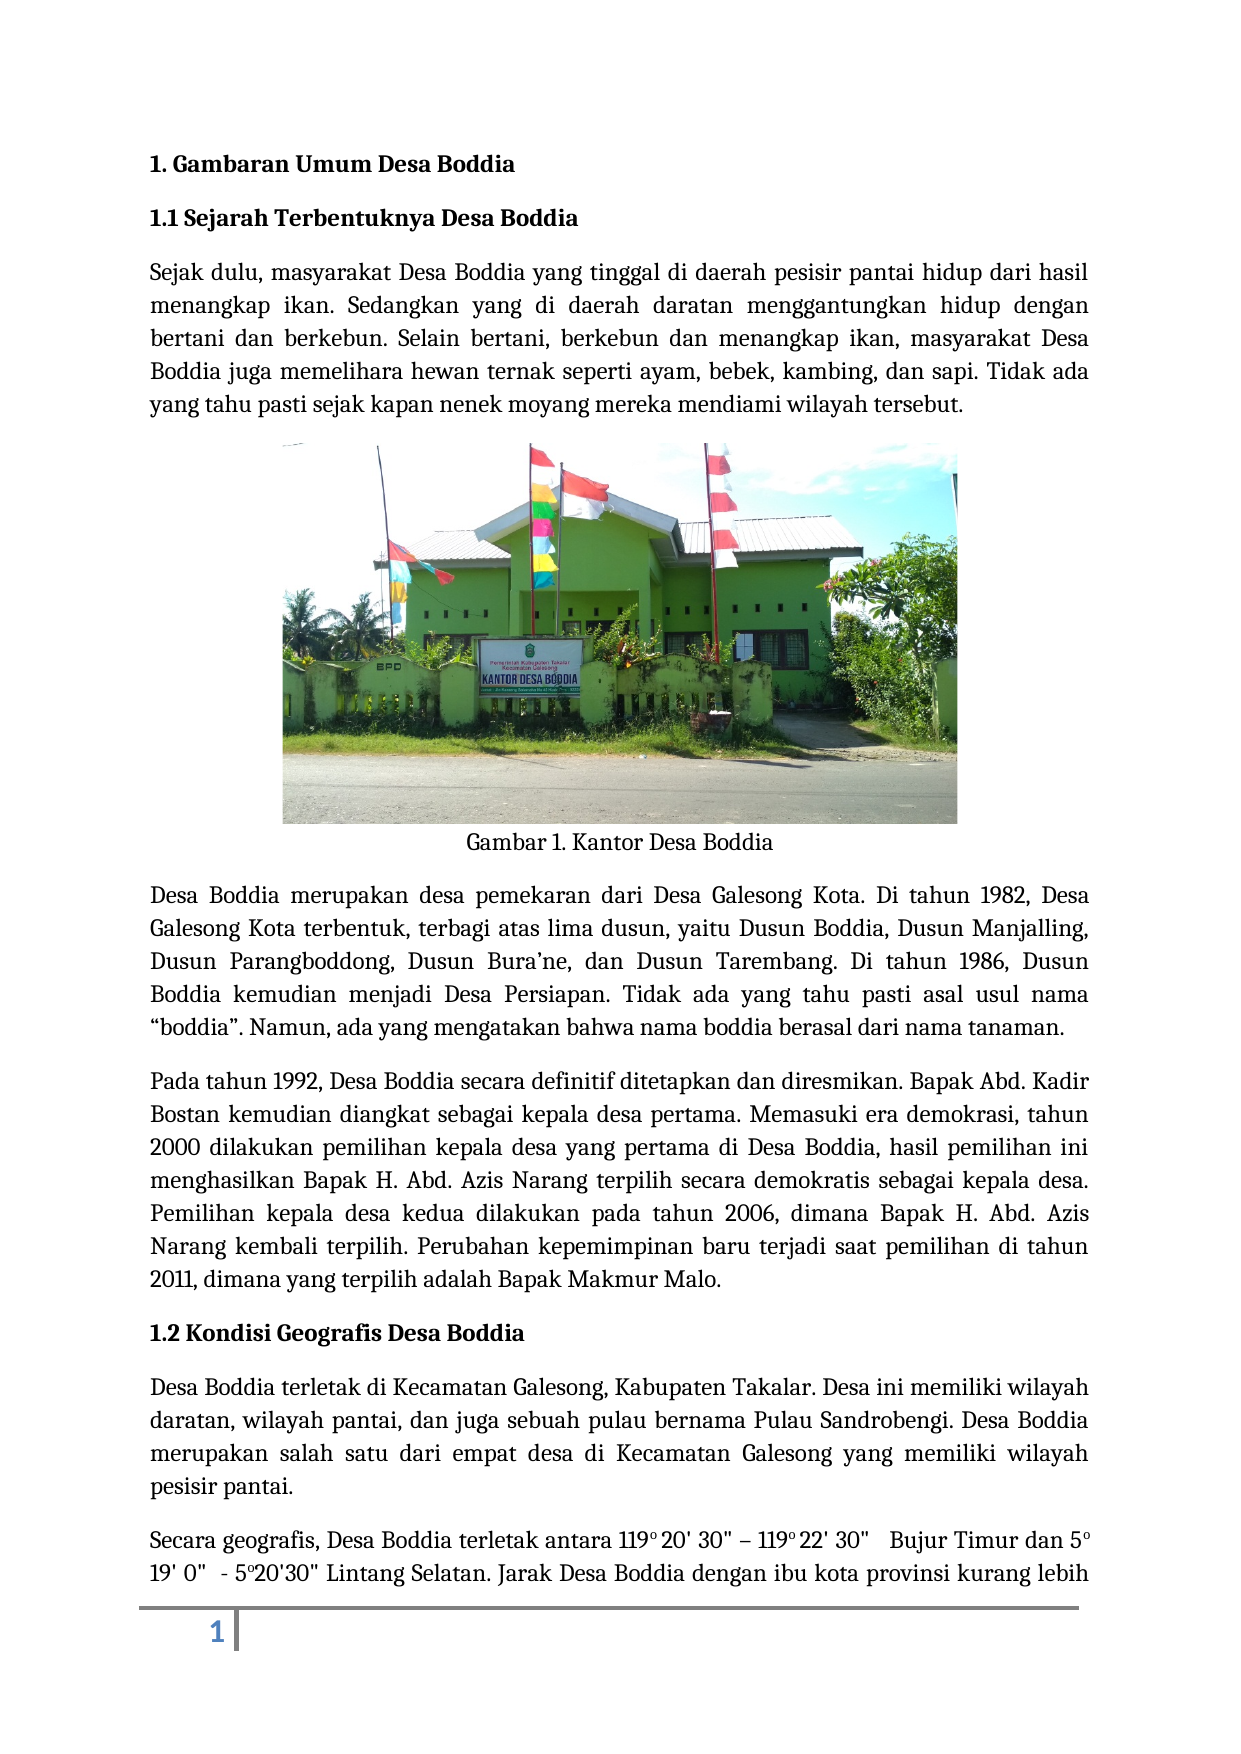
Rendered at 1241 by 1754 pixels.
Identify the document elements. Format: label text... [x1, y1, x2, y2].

text Desa Boddia terletak di Kecamatan Galesong, Kabupaten Takalar. Desa ini memiliki wilayah daratan, wilayah pantai, dan juga sebuah pulau bernama Pulau Sandrobengi. Desa Boddia merupakan salah satu dari empat desa di Kecamatan Galesong yang memiliki wilayah pesisir pantai. [150, 1373, 1090, 1501]
text Desa Boddia merupakan desa pemekaran dari Desa Galesong Kota. Di tahun 1982, Desa Galesong Kota terbentuk, terbagi atas lima dusun, yaitu Dusun Boddia, Dusun Manjalling, Dusun Parangboddong, Dusun Bura’ne, dan Dusun Tarembang. Di tahun 1986, Dusun Boddia kemudian menjadi Desa Persiapan. Tidak ada yang tahu pasti asal usul nama “boddia”. Namun, ada yang mengatakan bahwa nama boddia berasal dari nama tanaman. [150, 881, 1090, 1042]
text Pada tahun 1992, Desa Boddia secara definitif ditetapkan dan diresmikan. Bapak Abd. Kadir Bostan kemudian diangkat sebagai kepala desa pertama. Memasuki era demokrasi, tahun 2000 dilakukan pemilihan kepala desa yang pertama di Desa Boddia, hasil pemilihan ini menghasilkan Bapak H. Abd. Azis Narang terpilih secara demokratis sebagai kepala desa. Pemilihan kepala desa kedua dilakukan pada tahun 2006, dimana Bapak H. Abd. Azis Narang kembali terpilih. Perubahan kepemimpinan baru terjadi saat pemilihan di tahun 2011, dimana yang terpilih adalah Bapak Makmur Malo. [150, 1067, 1090, 1294]
picture [282, 443, 958, 824]
text 1. Gambaran Umum Desa Boddia [150, 150, 1090, 179]
text Sejak dulu, masyarakat Desa Boddia yang tinggal di daerah pesisir pantai hidup dari hasil menangkap ikan. Sedangkan yang di daerah daratan menggantungkan hidup dengan bertani dan berkebun. Selain bertani, berkebun dan menangkap ikan, masyarakat Desa Boddia juga memelihara hewan ternak seperti ayam, bebek, kambing, dan sapi. Tidak ada yang tahu pasti sejak kapan nenek moyang mereka mendiami wilayah tersebut. [150, 258, 1090, 418]
text 1.1 Sejarah Terbentuknya Desa Boddia [150, 204, 1090, 233]
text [150, 1526, 1090, 1588]
text Gambar 1. Kantor Desa Boddia [150, 827, 1090, 856]
text 1.2 Kondisi Geografis Desa Boddia [150, 1319, 1090, 1348]
